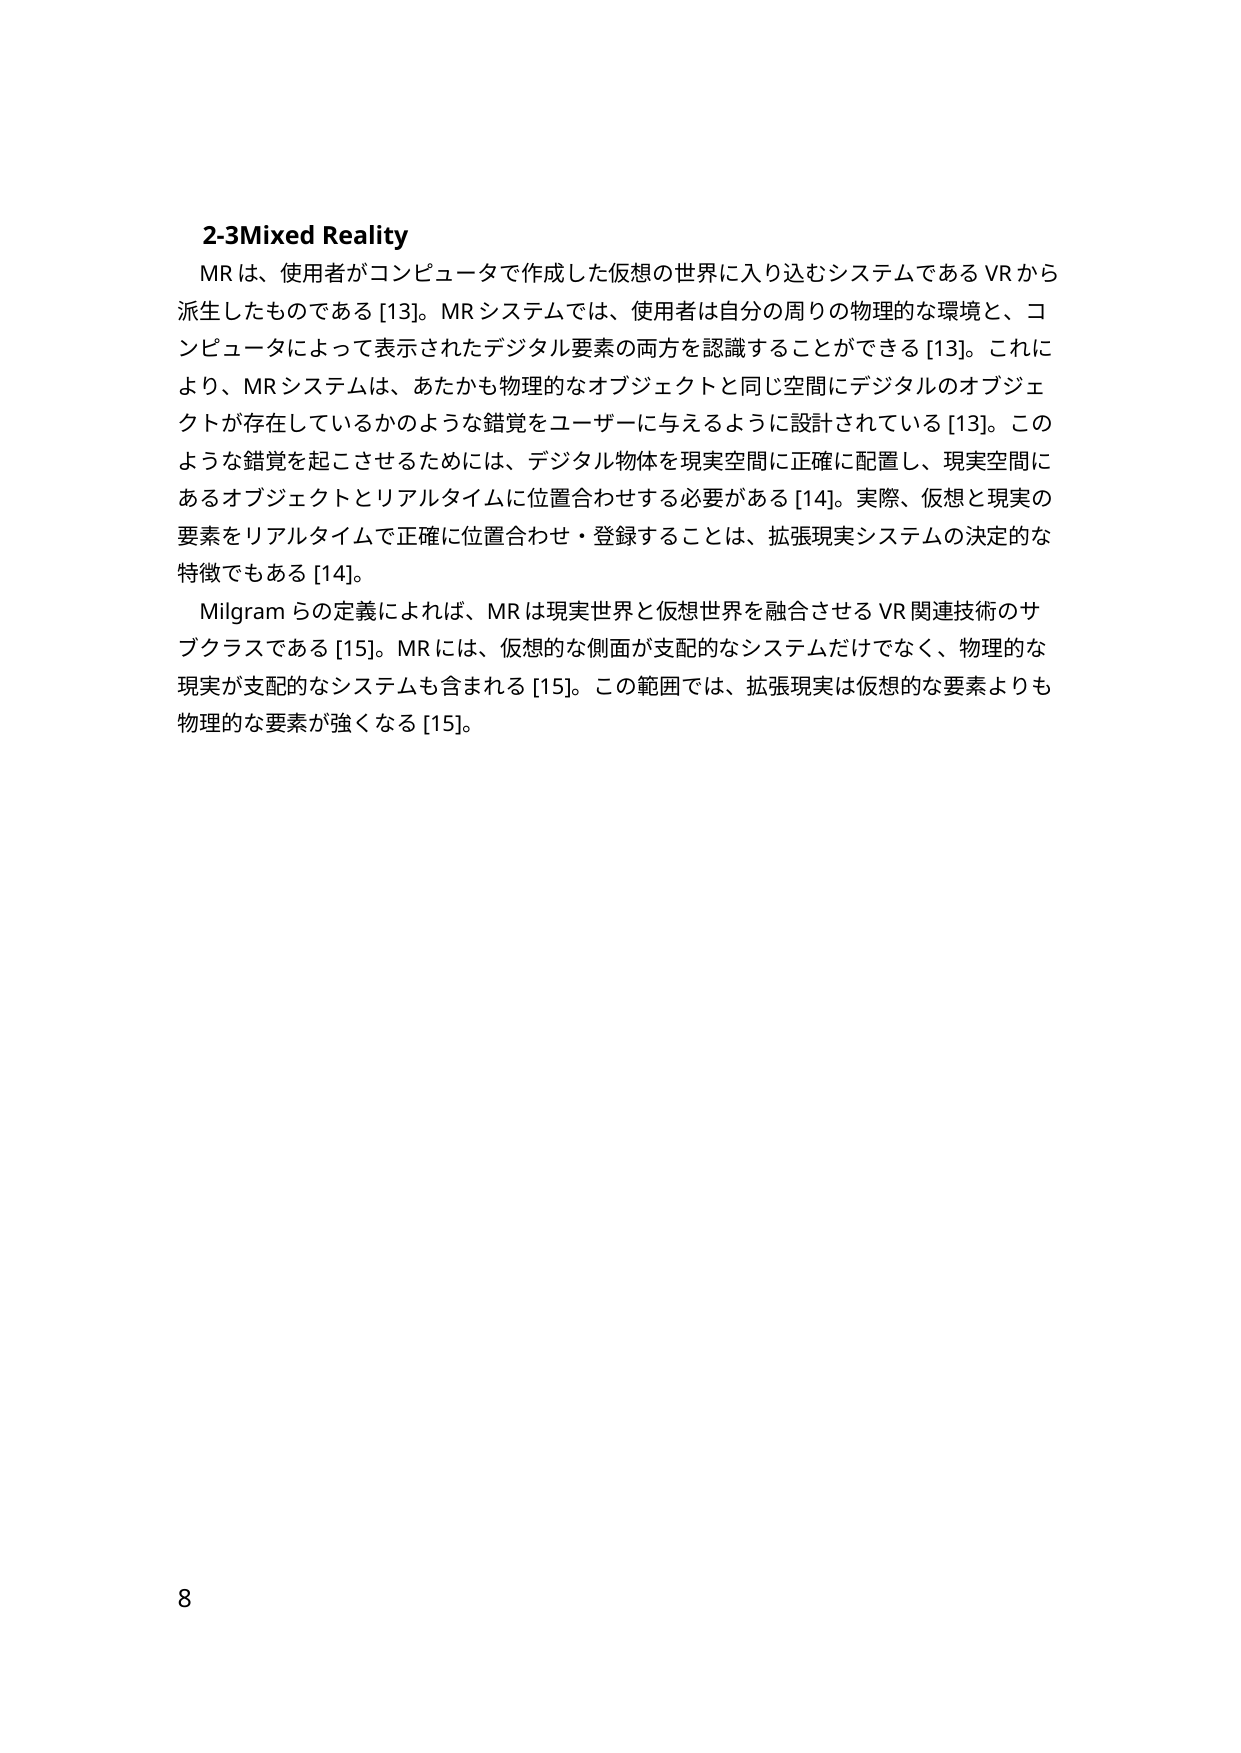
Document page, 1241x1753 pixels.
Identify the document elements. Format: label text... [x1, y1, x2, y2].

text MRは、使用者がコンピュータで作成した仮想の世界に入り込むシステムであるVRから派生したものである [13]。MRシステムでは、使用者は自分の周りの物理的な環境と、コンピュータによって表示されたデジタル要素の両方を認識することができる [13]。これにより、MRシステムは、あたかも物理的なオブジェクトと同じ空間にデジタルのオブジェクトが存在しているかのような錯覚をユーザーに与えるように設計されている [13]。このような錯覚を起こさせるためには、デジタル物体を現実空間に正確に配置し、現実空間にあるオブジェクトとリアルタイムに位置合わせする必要がある [14]。実際、仮想と現実の要素をリアルタイムで正確に位置合わせ・登録することは、拡張現実システムの決定的な特徴でもある [14]。 [177, 253, 1063, 591]
subtitle Mixed Reality [202, 216, 1038, 253]
text Milgramらの定義によれば、MRは現実世界と仮想世界を融合させるVR関連技術のサブクラスである [15]。MRには、仮想的な側面が支配的なシステムだけでなく、物理的な現実が支配的なシステムも含まれる [15]。この範囲では、拡張現実は仮想的な要素よりも物理的な要素が強くなる [15]。 [177, 591, 1063, 741]
